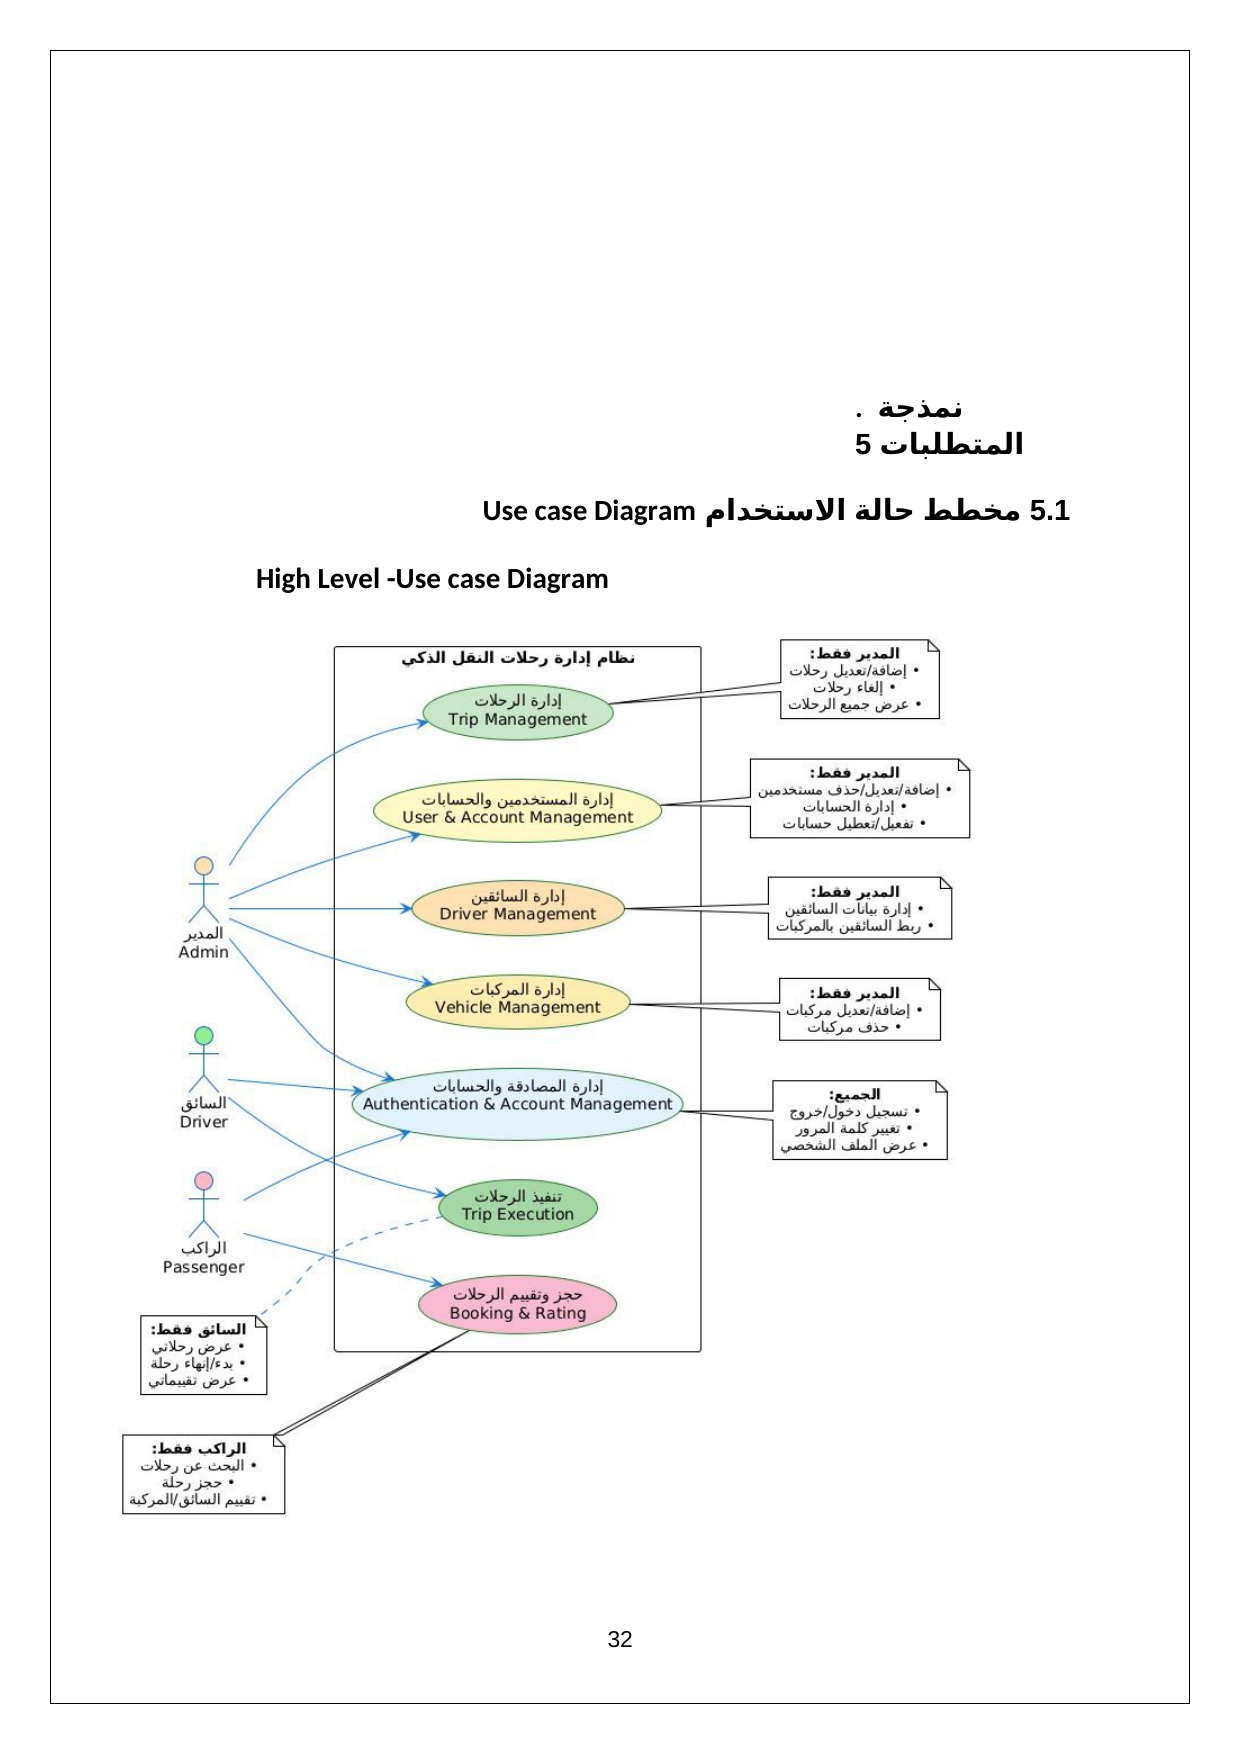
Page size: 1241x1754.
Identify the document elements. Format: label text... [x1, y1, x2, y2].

text . نمذجة المتطلبات 5 [855, 389, 1064, 461]
text High Level -Use case Diagram [187, 560, 610, 596]
picture [110, 627, 976, 1520]
text 5.1 مخطط حالة الاستخدام Use case Diagram [187, 492, 1070, 528]
